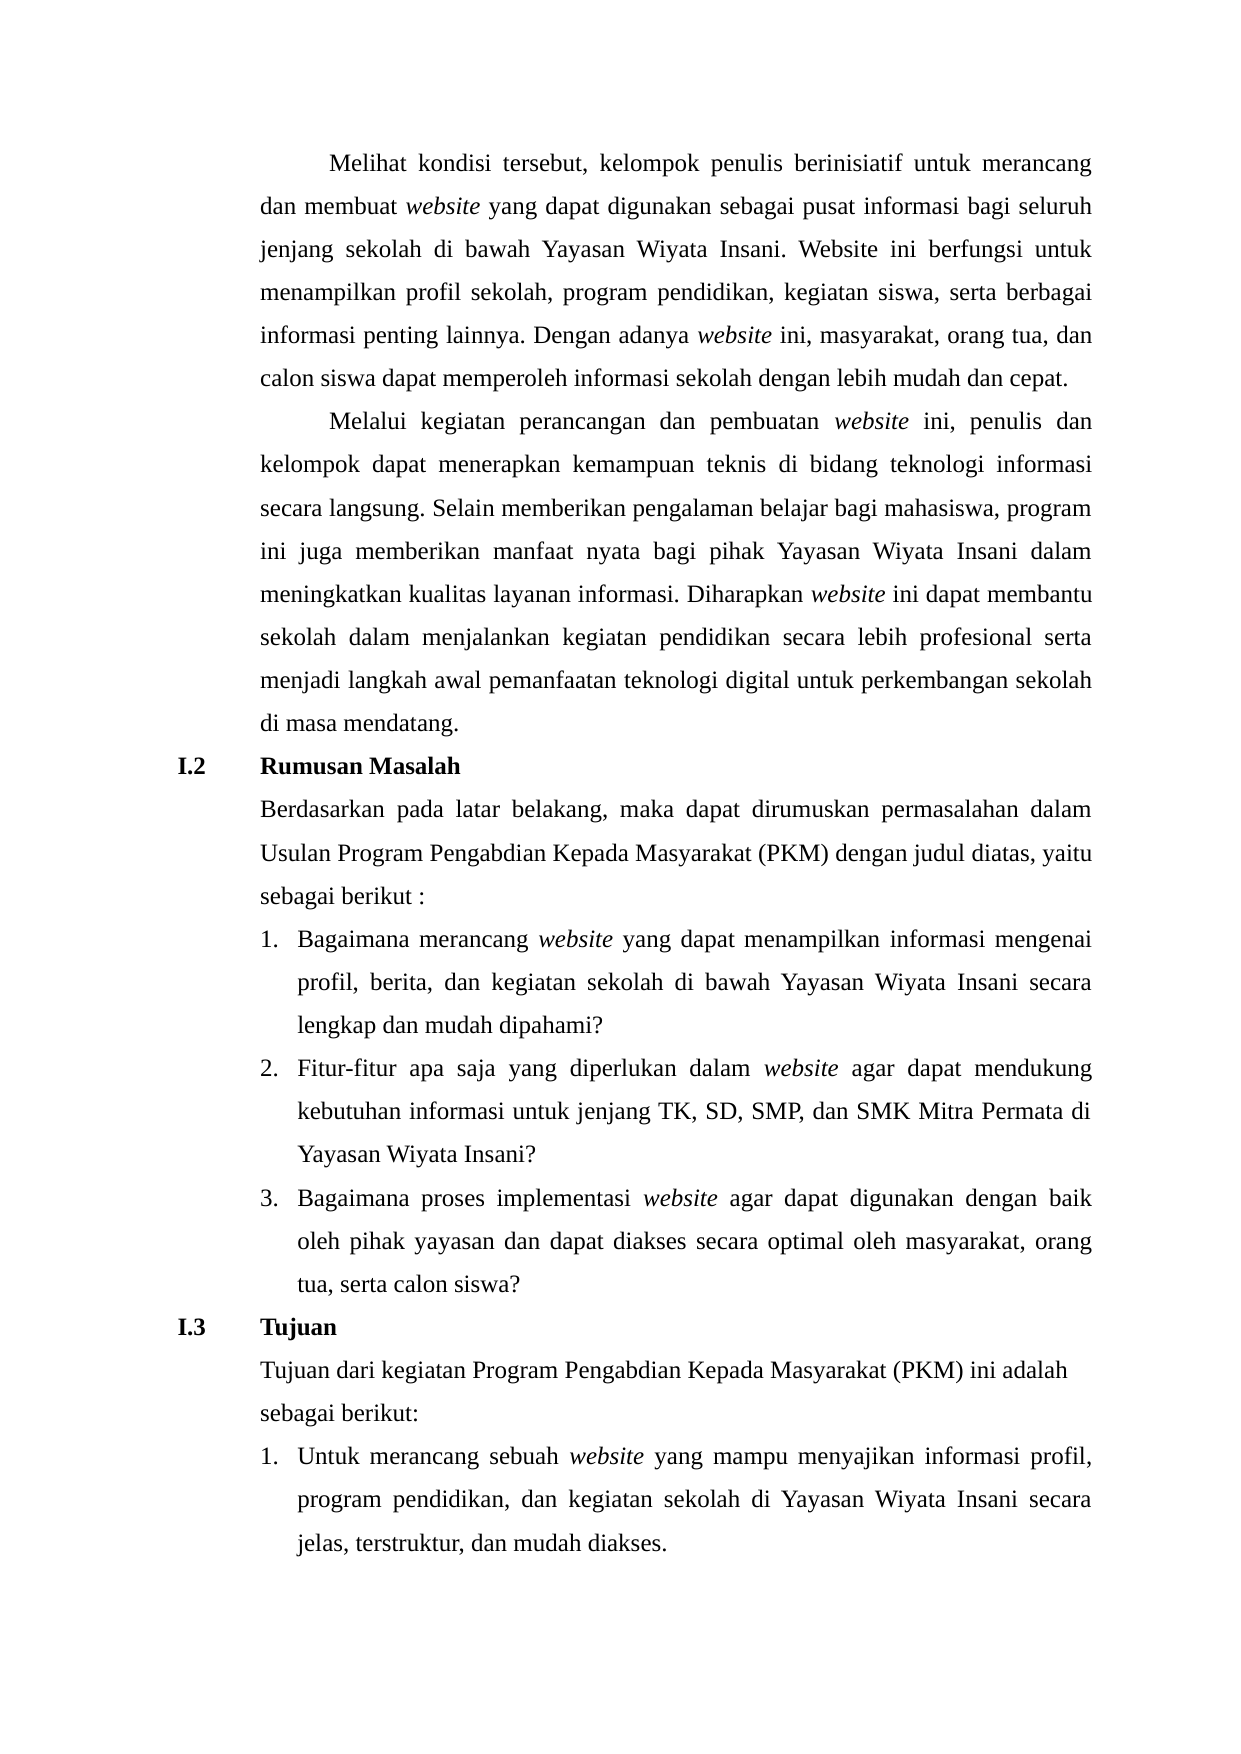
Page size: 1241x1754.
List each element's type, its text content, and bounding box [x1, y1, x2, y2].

subtitle Tujuan [177, 1312, 1092, 1341]
list Fitur-fitur apa saja yang diperlukan dalam website agar dapat mendukung kebutuhan informasi untuk jenjang TK, SD, SMP, dan SMK Mitra Permata di Yayasan Wiyata Insani? [260, 1053, 1092, 1168]
text Berdasarkan pada latar belakang, maka dapat dirumuskan permasalahan dalam Usulan Program Pengabdian Kepada Masyarakat (PKM) dengan judul diatas, yaitu sebagai berikut : [260, 794, 1092, 909]
text Melihat kondisi tersebut, kelompok penulis berinisiatif untuk merancang dan membuat website yang dapat digunakan sebagai pusat informasi bagi seluruh jenjang sekolah di bawah Yayasan Wiyata Insani. Website ini berfungsi untuk menampilkan profil sekolah, program pendidikan, kegiatan siswa, serta berbagai informasi penting lainnya. Dengan adanya website ini, masyarakat, orang tua, dan calon siswa dapat memperoleh informasi sekolah dengan lebih mudah dan cepat. [260, 148, 1092, 392]
text Tujuan dari kegiatan Program Pengabdian Kepada Masyarakat (PKM) ini adalah sebagai berikut: [260, 1355, 1092, 1427]
text Melalui kegiatan perancangan dan pembuatan website ini, penulis dan kelompok dapat menerapkan kemampuan teknis di bidang teknologi informasi secara langsung. Selain memberikan pengalaman belajar bagi mahasiswa, program ini juga memberikan manfaat nyata bagi pihak Yayasan Wiyata Insani dalam meningkatkan kualitas layanan informasi. Diharapkan website ini dapat membantu sekolah dalam menjalankan kegiatan pendidikan secara lebih profesional serta menjadi langkah awal pemanfaatan teknologi digital untuk perkembangan sekolah di masa mendatang. [260, 406, 1092, 737]
list Bagaimana proses implementasi website agar dapat digunakan dengan baik oleh pihak yayasan dan dapat diakses secara optimal oleh masyarakat, orang tua, serta calon siswa? [260, 1183, 1092, 1298]
list Bagaimana merancang website yang dapat menampilkan informasi mengenai profil, berita, dan kegiatan sekolah di bawah Yayasan Wiyata Insani secara lengkap dan mudah dipahami? [260, 924, 1092, 1039]
list Untuk merancang sebuah website yang mampu menyajikan informasi profil, program pendidikan, dan kegiatan sekolah di Yayasan Wiyata Insani secara jelas, terstruktur, dan mudah diakses. [260, 1441, 1092, 1556]
subtitle Rumusan Masalah [177, 751, 1092, 780]
